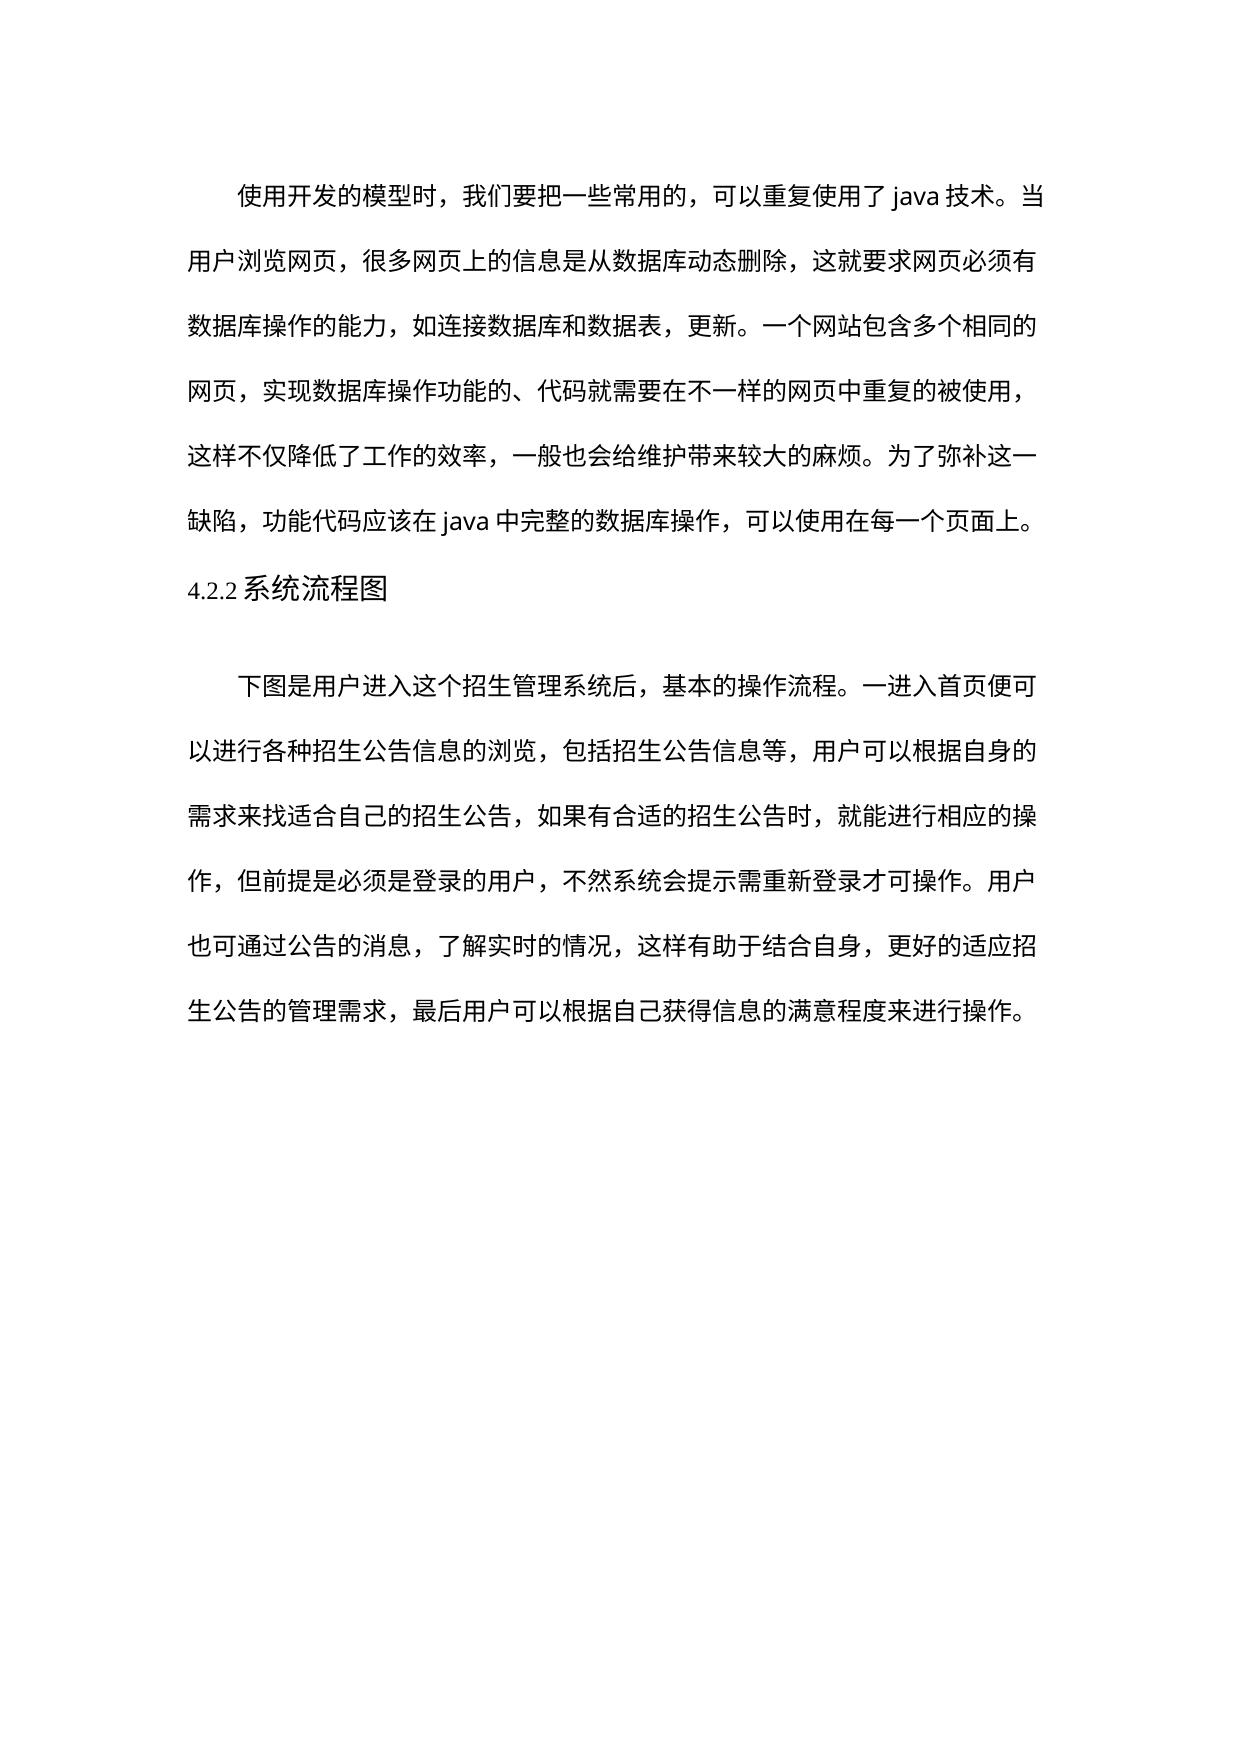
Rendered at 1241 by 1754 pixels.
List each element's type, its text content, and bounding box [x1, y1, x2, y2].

text 下图是用户进入这个招生管理系统后，基本的操作流程。一进入首页便可以进行各种招生公告信息的浏览，包括招生公告信息等，用户可以根据自身的需求来找适合自己的招生公告，如果有合适的招生公告时，就能进行相应的操作，但前提是必须是登录的用户，不然系统会提示需重新登录才可操作。用户也可通过公告的消息，了解实时的情况，这样有助于结合自身，更好的适应招生公告的管理需求，最后用户可以根据自己获得信息的满意程度来进行操作。 [187, 652, 1053, 1042]
subtitle 4.2.2系统流程图 [187, 554, 1053, 619]
text 使用开发的模型时，我们要把一些常用的，可以重复使用了java技术。当用户浏览网页，很多网页上的信息是从数据库动态删除，这就要求网页必须有数据库操作的能力，如连接数据库和数据表，更新。一个网站包含多个相同的网页，实现数据库操作功能的、代码就需要在不一样的网页中重复的被使用，这样不仅降低了工作的效率，一般也会给维护带来较大的麻烦。为了弥补这一缺陷，功能代码应该在java中完整的数据库操作，可以使用在每一个页面上。 [187, 162, 1053, 552]
